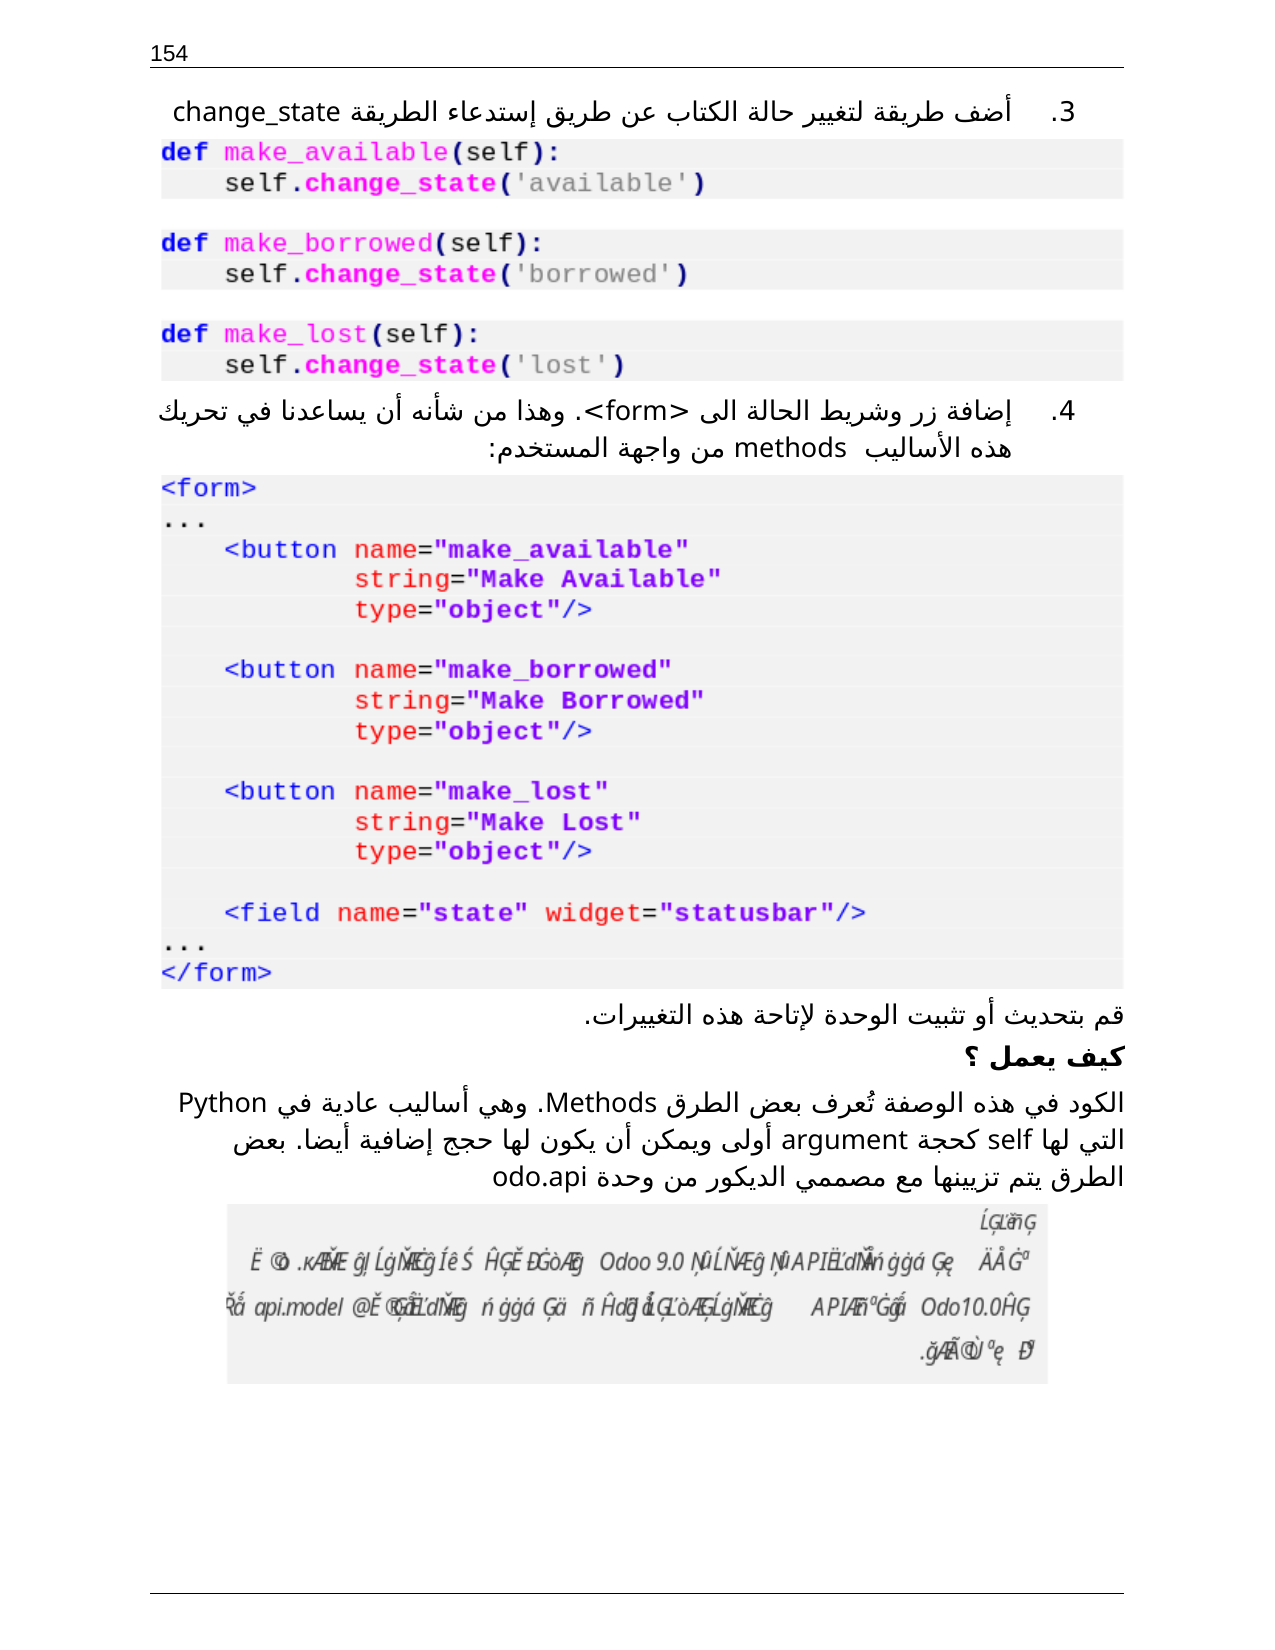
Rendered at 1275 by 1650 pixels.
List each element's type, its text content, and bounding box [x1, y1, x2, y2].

list إضافة زر وشريط الحالة الى <form>. وهذا من شأنه أن يساعدنا في تحريك هذه الأساليب methods من واجهة المستخدم: [150, 391, 1050, 465]
text كيف يعمل ؟ [150, 1041, 1125, 1073]
text الكود في هذه الوصفة تُعرف بعض الطرق Methods. وهي أساليب عادية في Python التي لها self كحجة argument أولى ويمكن أن يكون لها حجج إضافية أيضا. بعض الطرق يتم تزيينها مع مصممي الديكور من وحدة odo.api [150, 1083, 1125, 1194]
list أضف طريقة لتغيير حالة الكتاب عن طريق إستدعاء الطريقة change_state [150, 92, 1050, 129]
text قم بتحديث أو تثبيت الوحدة لإتاحة هذه التغييرات. [150, 999, 1125, 1031]
